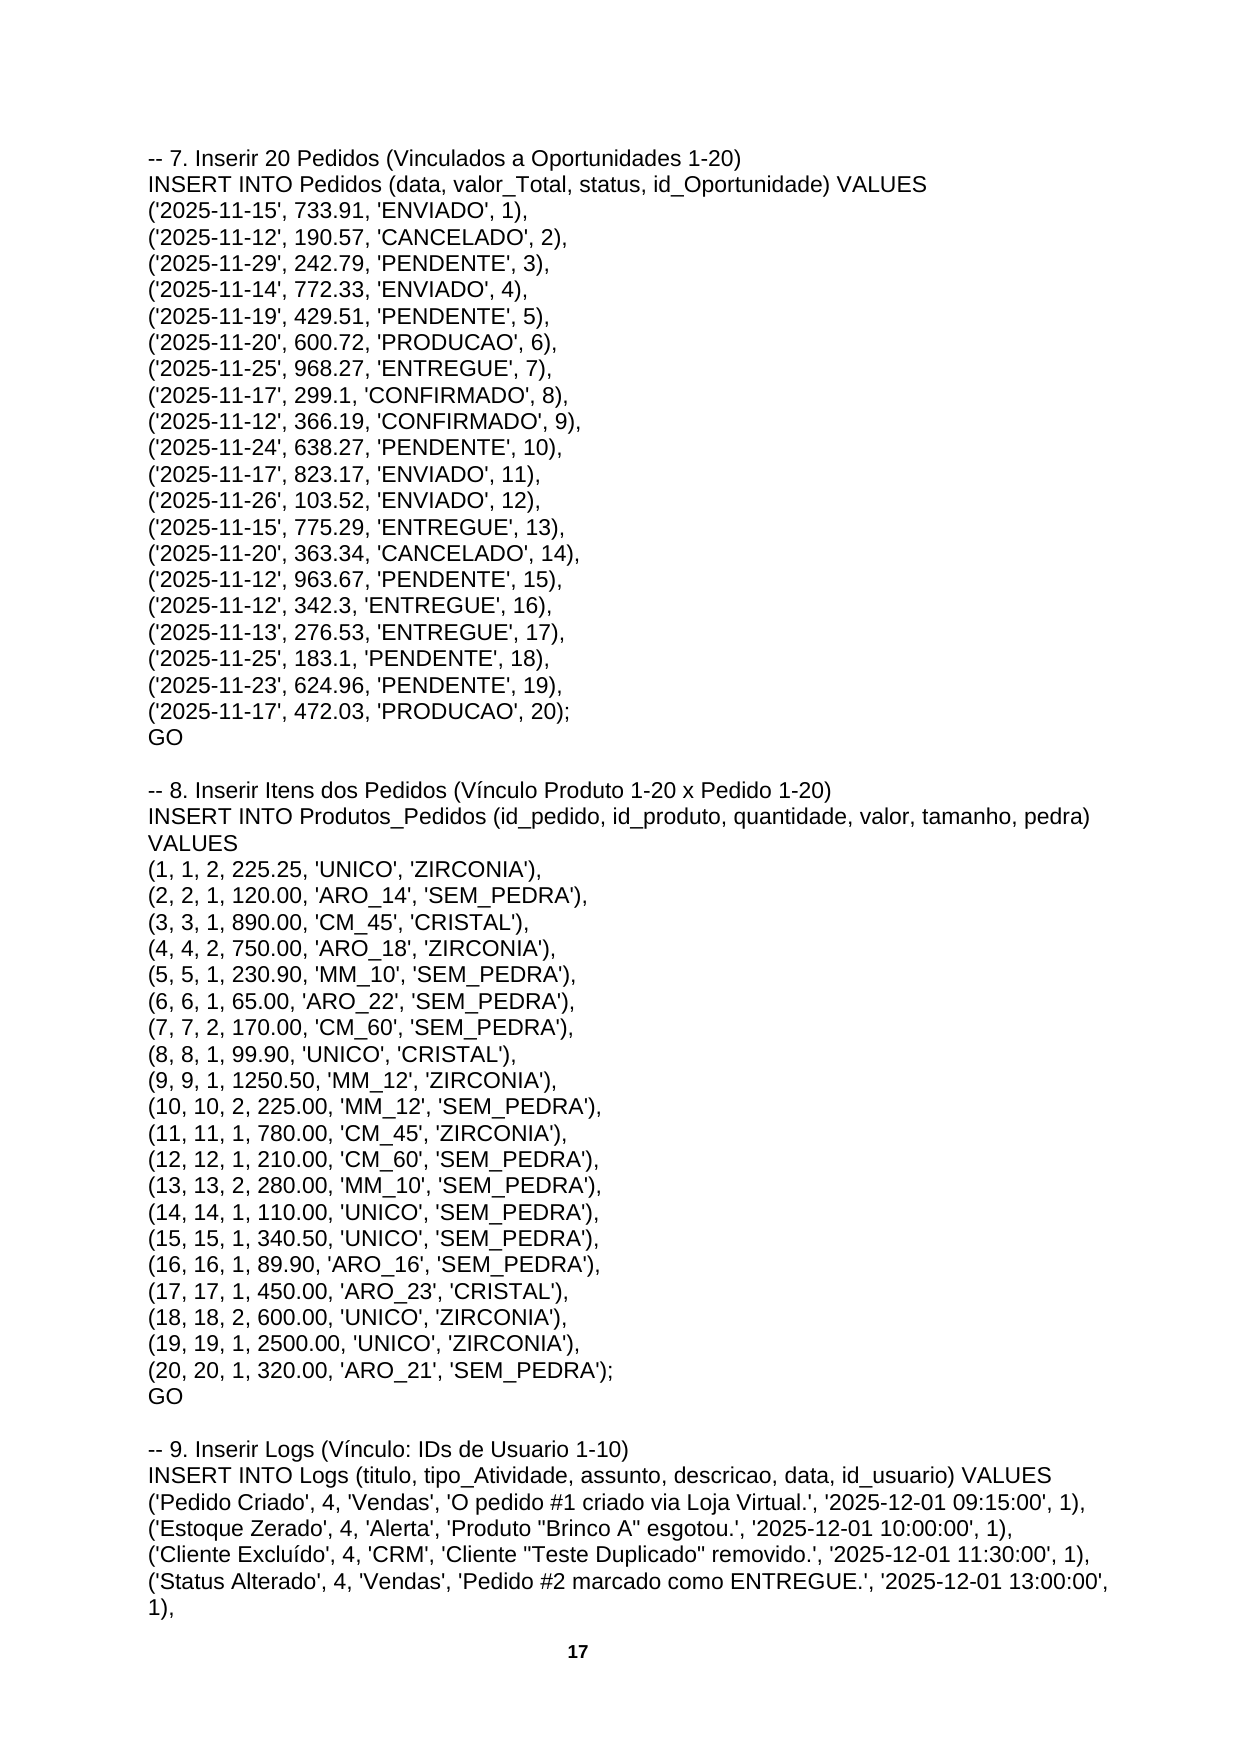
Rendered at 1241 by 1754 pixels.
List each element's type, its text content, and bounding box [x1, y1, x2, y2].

text -- 9. Inserir Logs (Vínculo: IDs de Usuario 1-10) [148, 1436, 1122, 1462]
text GO [148, 1383, 1122, 1409]
text (7, 7, 2, 170.00, 'CM_60', 'SEM_PEDRA'), [148, 1014, 1122, 1041]
text (8, 8, 1, 99.90, 'UNICO', 'CRISTAL'), [148, 1041, 1122, 1067]
text ('2025-11-13', 276.53, 'ENTREGUE', 17), [148, 619, 1122, 645]
text (2, 2, 1, 120.00, 'ARO_14', 'SEM_PEDRA'), [148, 882, 1122, 909]
text ('2025-11-12', 963.67, 'PENDENTE', 15), [148, 566, 1122, 592]
text ('2025-11-20', 363.34, 'CANCELADO', 14), [148, 540, 1122, 566]
text (13, 13, 2, 280.00, 'MM_10', 'SEM_PEDRA'), [148, 1172, 1122, 1199]
text ('2025-11-12', 342.3, 'ENTREGUE', 16), [148, 592, 1122, 619]
text ('2025-11-12', 366.19, 'CONFIRMADO', 9), [148, 408, 1122, 434]
text ('2025-11-24', 638.27, 'PENDENTE', 10), [148, 434, 1122, 461]
text (10, 10, 2, 225.00, 'MM_12', 'SEM_PEDRA'), [148, 1093, 1122, 1119]
text ('2025-11-15', 775.29, 'ENTREGUE', 13), [148, 513, 1122, 540]
text (14, 14, 1, 110.00, 'UNICO', 'SEM_PEDRA'), [148, 1199, 1122, 1225]
text ('Pedido Criado', 4, 'Vendas', 'O pedido #1 criado via Loja Virtual.', '2025-12-01 09:15:00', 1), [148, 1488, 1122, 1515]
text (1, 1, 2, 225.25, 'UNICO', 'ZIRCONIA'), [148, 856, 1122, 882]
text (11, 11, 1, 780.00, 'CM_45', 'ZIRCONIA'), [148, 1119, 1122, 1146]
text ('2025-11-12', 190.57, 'CANCELADO', 2), [148, 223, 1122, 250]
text (5, 5, 1, 230.90, 'MM_10', 'SEM_PEDRA'), [148, 961, 1122, 988]
text -- 8. Inserir Itens dos Pedidos (Vínculo Produto 1-20 x Pedido 1-20) [148, 777, 1122, 803]
text ('Status Alterado', 4, 'Vendas', 'Pedido #2 marcado como ENTREGUE.', '2025-12-01 13:00:00', 1), [148, 1568, 1122, 1620]
text (3, 3, 1, 890.00, 'CM_45', 'CRISTAL'), [148, 909, 1122, 935]
text (19, 19, 1, 2500.00, 'UNICO', 'ZIRCONIA'), [148, 1330, 1122, 1357]
text ('2025-11-23', 624.96, 'PENDENTE', 19), [148, 672, 1122, 698]
text ('2025-11-15', 733.91, 'ENVIADO', 1), [148, 197, 1122, 223]
text ('Cliente Excluído', 4, 'CRM', 'Cliente "Teste Duplicado" removido.', '2025-12-01 11:30:00', 1), [148, 1541, 1122, 1568]
text (6, 6, 1, 65.00, 'ARO_22', 'SEM_PEDRA'), [148, 988, 1122, 1014]
text (12, 12, 1, 210.00, 'CM_60', 'SEM_PEDRA'), [148, 1146, 1122, 1172]
text ('2025-11-25', 183.1, 'PENDENTE', 18), [148, 645, 1122, 672]
text (17, 17, 1, 450.00, 'ARO_23', 'CRISTAL'), [148, 1278, 1122, 1304]
text ('2025-11-26', 103.52, 'ENVIADO', 12), [148, 487, 1122, 513]
text ('2025-11-14', 772.33, 'ENVIADO', 4), [148, 276, 1122, 303]
text ('2025-11-17', 299.1, 'CONFIRMADO', 8), [148, 382, 1122, 408]
text ('2025-11-19', 429.51, 'PENDENTE', 5), [148, 303, 1122, 329]
text ('2025-11-25', 968.27, 'ENTREGUE', 7), [148, 355, 1122, 382]
text ('Estoque Zerado', 4, 'Alerta', 'Produto "Brinco A" esgotou.', '2025-12-01 10:00:00', 1), [148, 1515, 1122, 1541]
text INSERT INTO Produtos_Pedidos (id_pedido, id_produto, quantidade, valor, tamanho, pedra) VALUES [148, 803, 1122, 856]
text (9, 9, 1, 1250.50, 'MM_12', 'ZIRCONIA'), [148, 1067, 1122, 1093]
text GO [148, 724, 1122, 751]
text (20, 20, 1, 320.00, 'ARO_21', 'SEM_PEDRA'); [148, 1357, 1122, 1383]
text -- 7. Inserir 20 Pedidos (Vinculados a Oportunidades 1-20) [148, 144, 1122, 171]
text ('2025-11-29', 242.79, 'PENDENTE', 3), [148, 250, 1122, 276]
text ('2025-11-17', 823.17, 'ENVIADO', 11), [148, 461, 1122, 487]
text INSERT INTO Pedidos (data, valor_Total, status, id_Oportunidade) VALUES [148, 171, 1122, 197]
text (4, 4, 2, 750.00, 'ARO_18', 'ZIRCONIA'), [148, 935, 1122, 961]
text (18, 18, 2, 600.00, 'UNICO', 'ZIRCONIA'), [148, 1304, 1122, 1330]
text (15, 15, 1, 340.50, 'UNICO', 'SEM_PEDRA'), [148, 1225, 1122, 1251]
text INSERT INTO Logs (titulo, tipo_Atividade, assunto, descricao, data, id_usuario) VALUES [148, 1462, 1122, 1488]
text ('2025-11-17', 472.03, 'PRODUCAO', 20); [148, 698, 1122, 724]
text ('2025-11-20', 600.72, 'PRODUCAO', 6), [148, 329, 1122, 355]
text (16, 16, 1, 89.90, 'ARO_16', 'SEM_PEDRA'), [148, 1251, 1122, 1278]
